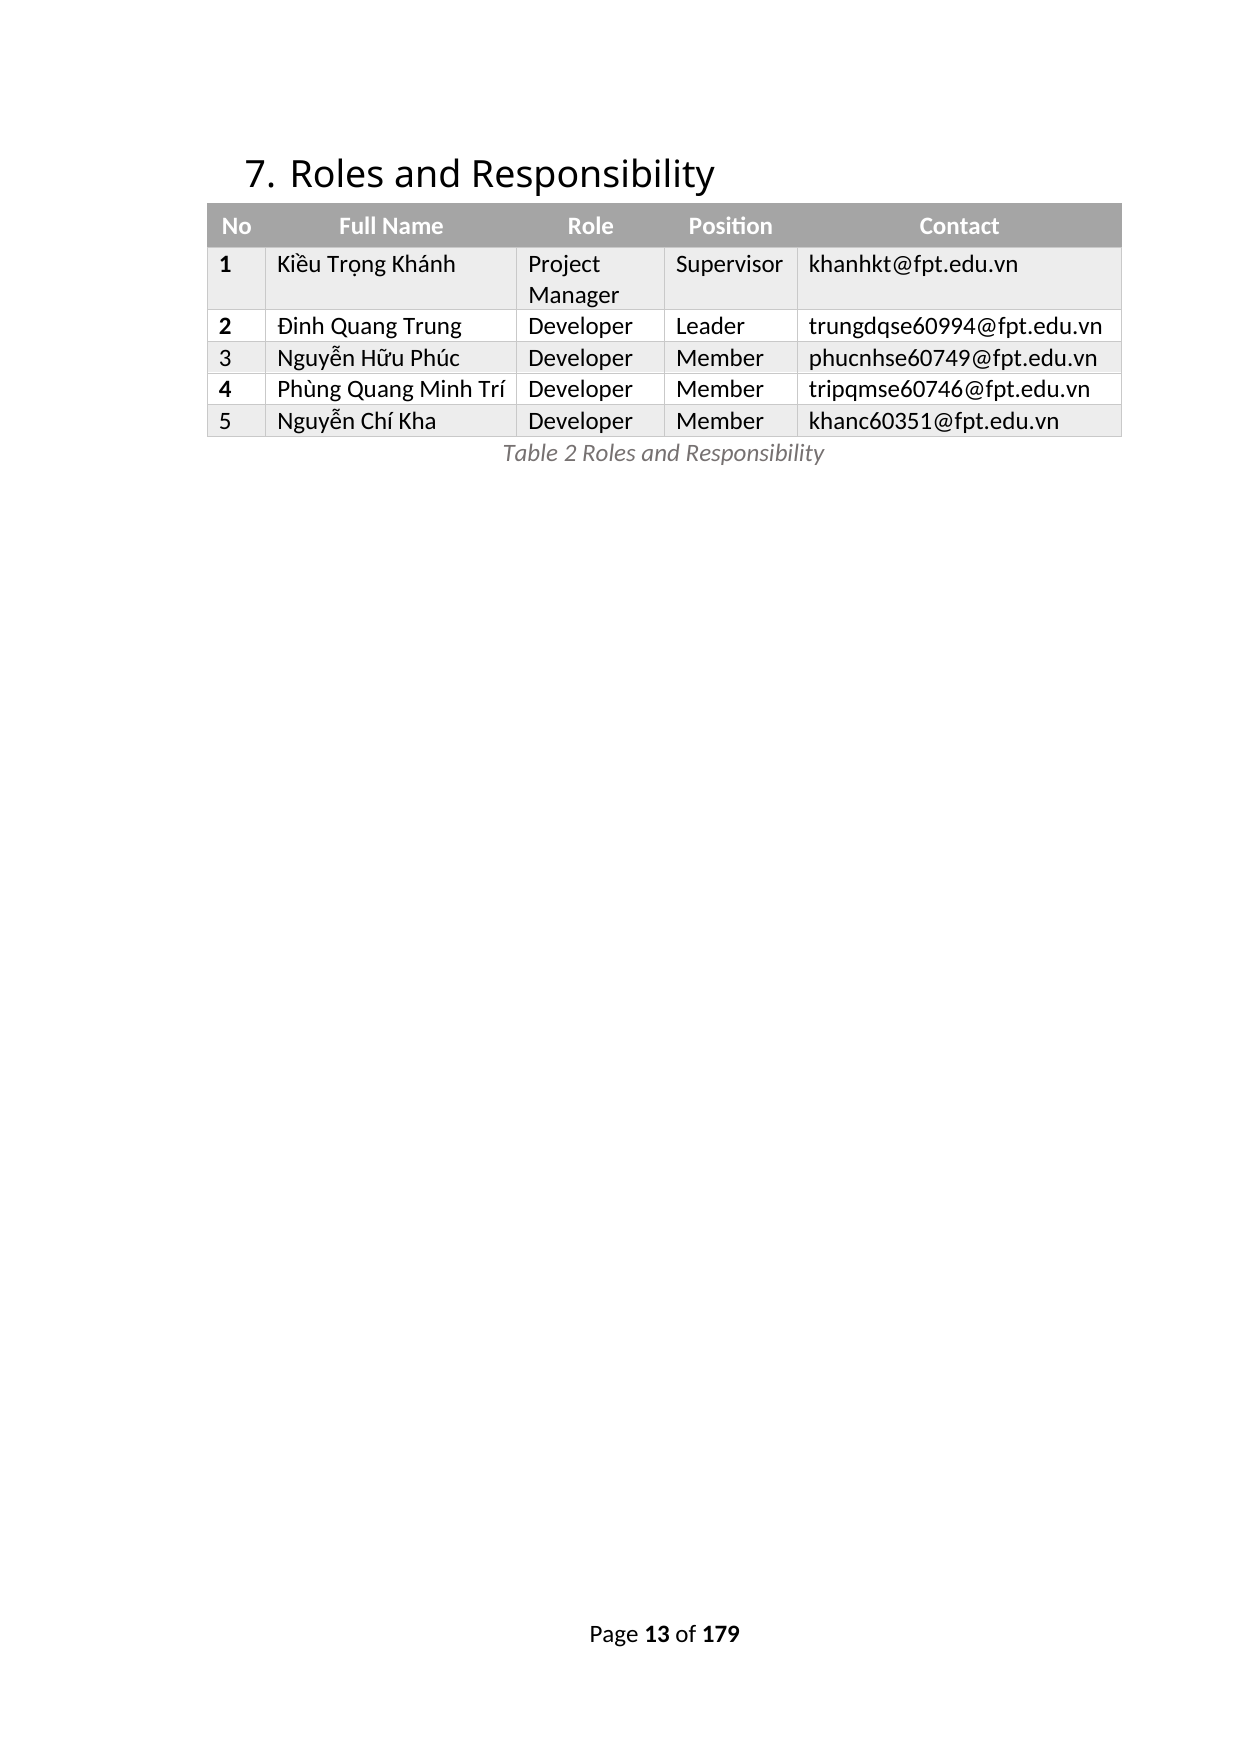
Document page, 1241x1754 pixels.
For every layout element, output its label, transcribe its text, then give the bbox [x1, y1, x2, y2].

table_cell 1 [208, 248, 265, 309]
table_cell Đinh Quang Trung [266, 310, 516, 341]
table_cell Developer [517, 342, 664, 372]
table_header No [208, 204, 265, 247]
table_cell Member [665, 342, 797, 372]
table_cell phucnhse60749@fpt.edu.vn [798, 342, 1121, 372]
table_cell Member [665, 374, 797, 404]
table_cell 5 [208, 405, 265, 436]
subtitle Roles and Responsibility [244, 148, 1122, 199]
table_cell khanc60351@fpt.edu.vn [798, 405, 1121, 436]
table_cell 2 [208, 310, 265, 341]
text Table 2 Roles and Responsibility [207, 437, 1122, 467]
table_header Contact [798, 204, 1121, 247]
table_cell Supervisor [665, 248, 797, 309]
table_cell Phùng Quang Minh Trí [266, 374, 516, 404]
table_cell Project Manager [517, 248, 664, 309]
table_cell Developer [517, 374, 664, 404]
table_cell khanhkt@fpt.edu.vn [798, 248, 1121, 309]
table_cell trungdqse60994@fpt.edu.vn [798, 310, 1121, 341]
table_cell Leader [665, 310, 797, 341]
table_header Full Name [266, 204, 516, 247]
table_header Role [517, 204, 664, 247]
table_cell Developer [517, 310, 664, 341]
table_cell Nguyễn Hữu Phúc [266, 342, 516, 372]
table_cell 4 [208, 374, 265, 404]
table_cell tripqmse60746@fpt.edu.vn [798, 374, 1121, 404]
table_cell Kiều Trọng Khánh [266, 248, 516, 309]
table_cell 3 [208, 342, 265, 372]
table_cell Nguyễn Chí Kha [266, 405, 516, 436]
table_cell Member [665, 405, 797, 436]
table_cell Developer [517, 405, 664, 436]
table_header Position [665, 204, 797, 247]
